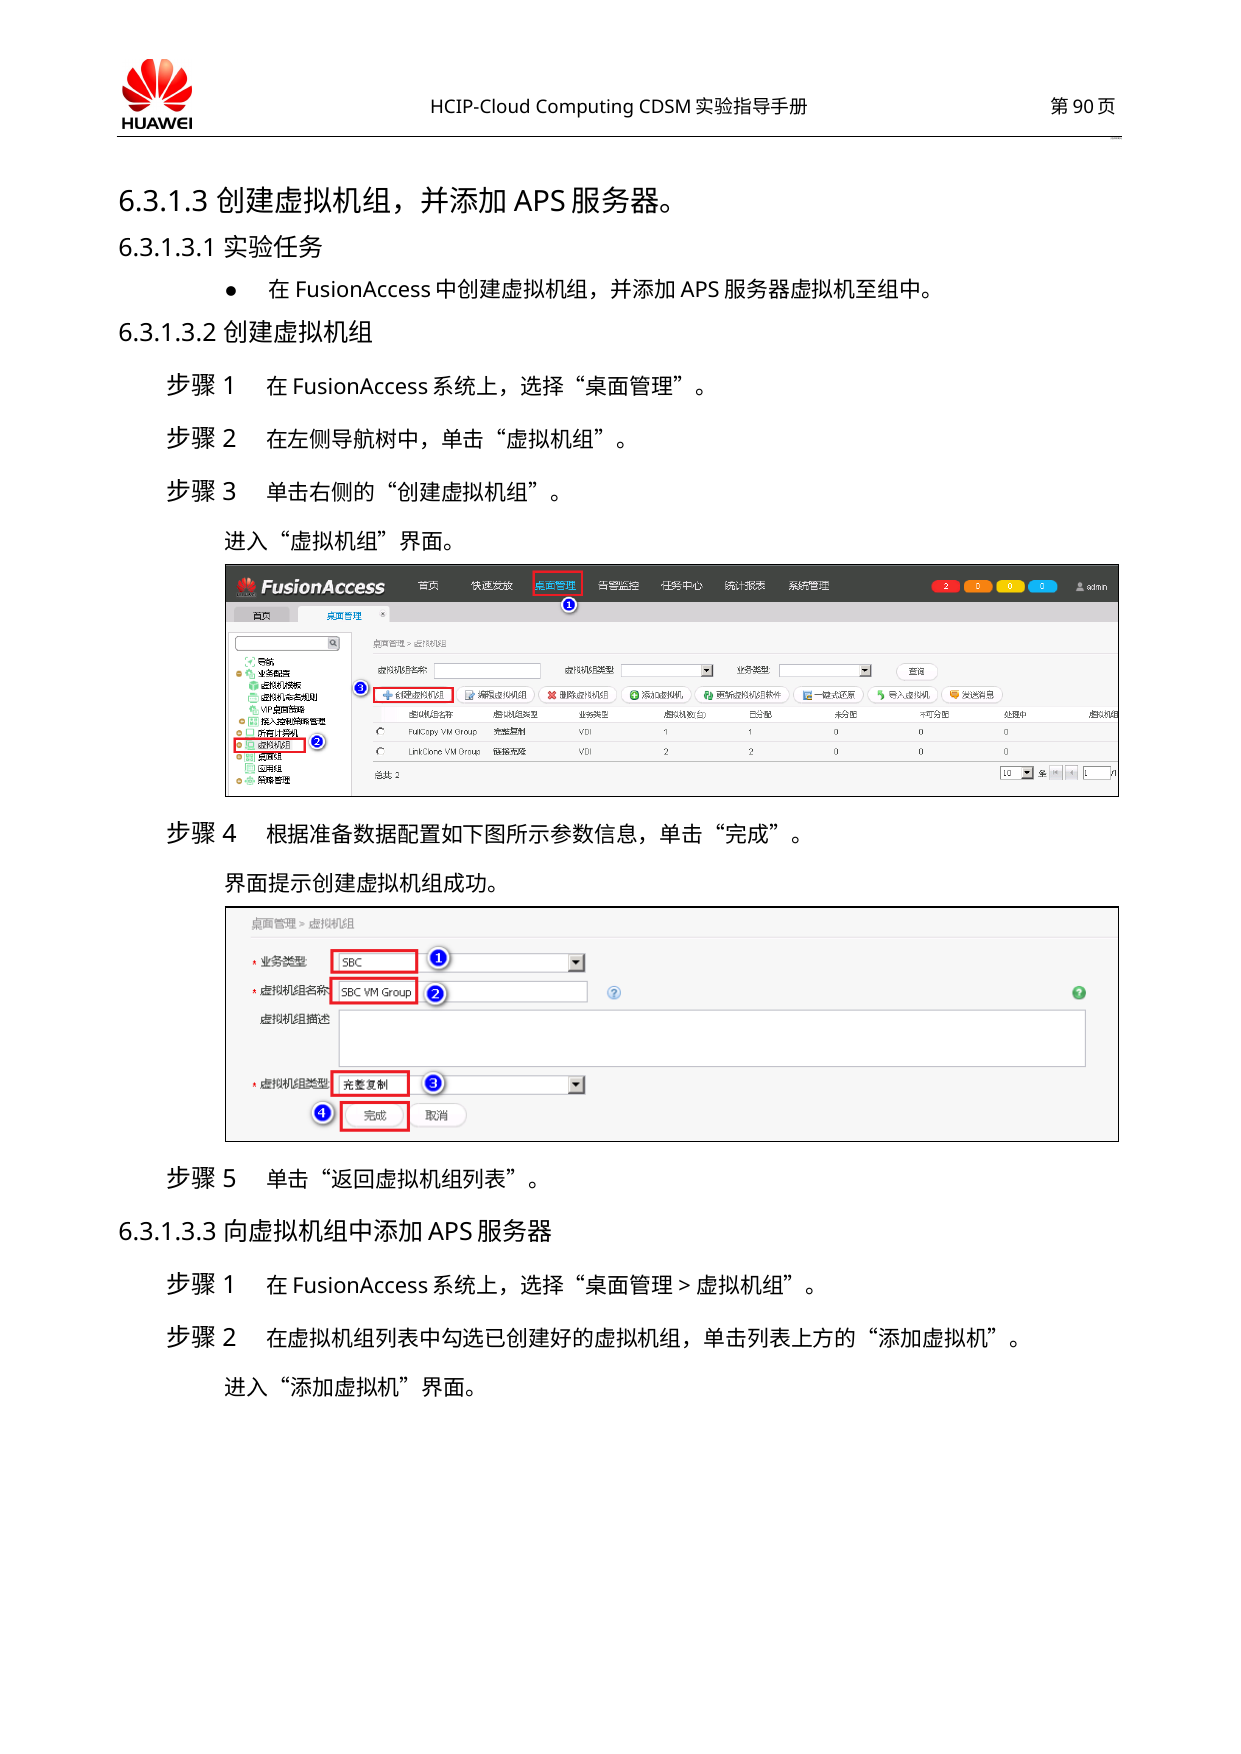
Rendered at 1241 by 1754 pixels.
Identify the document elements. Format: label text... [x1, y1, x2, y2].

subtitle 创建虚拟机组，并添加APS服务器。 [118, 177, 1122, 219]
text 进入“添加虚拟机”界面。 [224, 1370, 1122, 1402]
text 在FusionAccess系统上，选择“桌面管理 > 虚拟机组”。 [236, 1264, 1122, 1300]
subtitle 实验任务 [118, 228, 1122, 264]
text 界面提示创建虚拟机组成功。 [224, 866, 1122, 898]
picture [226, 565, 1118, 796]
subtitle 向虚拟机组中添加APS服务器 [118, 1211, 1122, 1247]
text 单击“返回虚拟机组列表”。 [236, 1158, 1122, 1194]
text 在FusionAccess中创建虚拟机组，并添加APS服务器虚拟机至组中。 [224, 272, 1122, 304]
picture [122, 59, 192, 129]
subtitle 创建虚拟机组 [118, 313, 1122, 349]
picture [226, 908, 1118, 1141]
text 在左侧导航树中，单击“虚拟机组”。 [236, 418, 1122, 455]
text 在虚拟机组列表中勾选已创建好的虚拟机组，单击列表上方的“添加虚拟机”。 [236, 1317, 1122, 1353]
text 进入“虚拟机组”界面。 [224, 524, 1122, 556]
text 在FusionAccess系统上，选择“桌面管理”。 [236, 366, 1122, 402]
text 单击右侧的“创建虚拟机组”。 [236, 471, 1122, 508]
text 根据准备数据配置如下图所示参数信息，单击“完成”。 [236, 813, 1122, 850]
